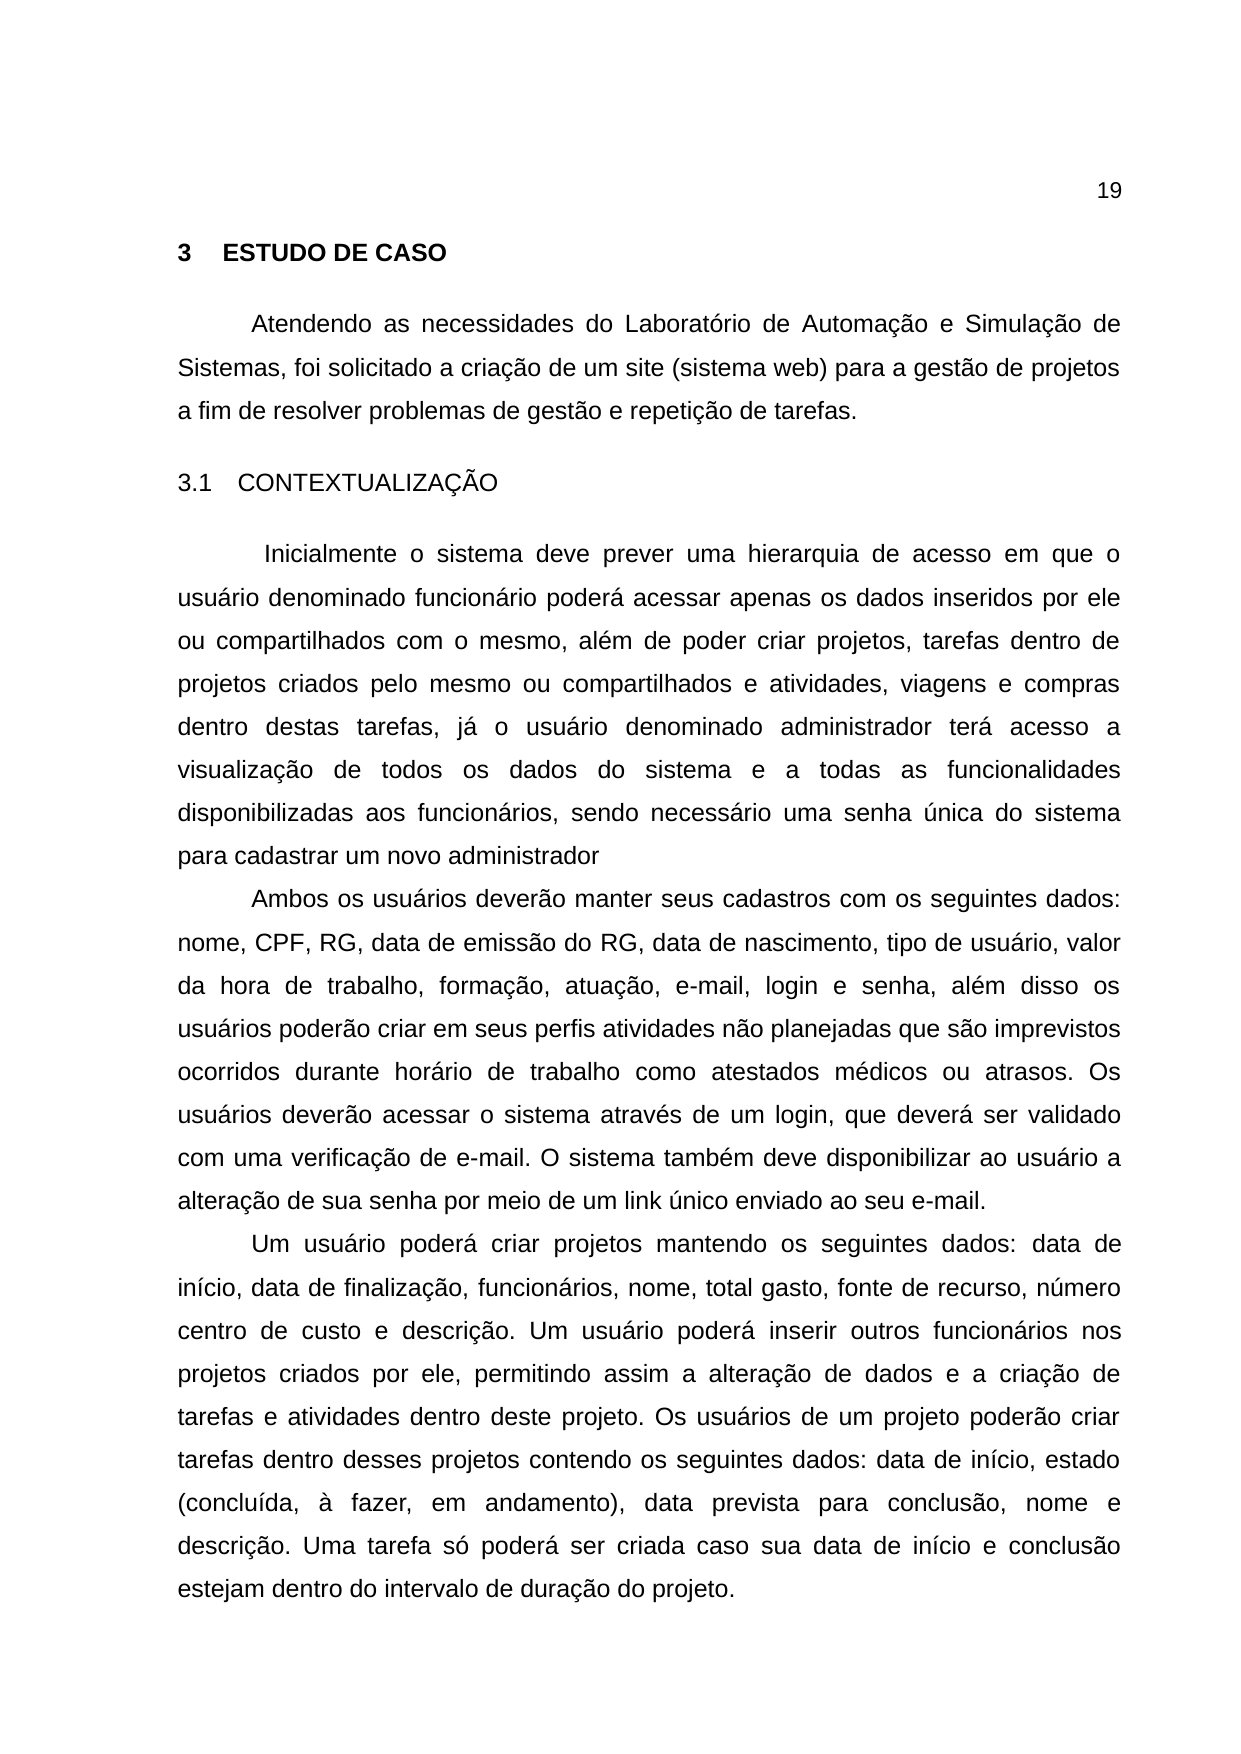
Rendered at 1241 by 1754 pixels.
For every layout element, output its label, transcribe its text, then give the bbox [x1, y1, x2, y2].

text Um usuário poderá criar projetos mantendo os seguintes dados: data de início, data de finalização, funcionários, nome, total gasto, fonte de recurso, número centro de custo e descrição. Um usuário poderá inserir outros funcionários nos projetos criados por ele, permitindo assim a alteração de dados e a criação de tarefas e atividades dentro deste projeto. Os usuários de um projeto poderão criar tarefas dentro desses projetos contendo os seguintes dados: data de início, estado (concluída, à fazer, em andamento), data prevista para conclusão, nome e descrição. Uma tarefa só poderá ser criada caso sua data de início e conclusão estejam dentro do intervalo de duração do projeto. [177, 1229, 1122, 1603]
text Inicialmente o sistema deve prever uma hierarquia de acesso em que o usuário denominado funcionário poderá acessar apenas os dados inseridos por ele ou compartilhados com o mesmo, além de poder criar projetos, tarefas dentro de projetos criados pelo mesmo ou compartilhados e atividades, viagens e compras dentro destas tarefas, já o usuário denominado administrador terá acesso a visualização de todos os dados do sistema e a todas as funcionalidades disponibilizadas aos funcionários, sendo necessário uma senha única do sistema para cadastrar um novo administrador [177, 539, 1122, 870]
subtitle Contextualização [177, 468, 1122, 496]
text Atendendo as necessidades do Laboratório de Automação e Simulação de Sistemas, foi solicitado a criação de um site (sistema web) para a gestão de projetos a fim de resolver problemas de gestão e repetição de tarefas. [177, 309, 1122, 424]
subtitle ESTUDO DE CASO [177, 238, 1122, 266]
text Ambos os usuários deverão manter seus cadastros com os seguintes dados: nome, cpf, rg, data de emissão do rg, data de nascimento, tipo de usuário, valor da hora de trabalho, formação, atuação, e-mail, login e senha, além disso os usuários poderão criar em seus perfis atividades não planejadas que são imprevistos ocorridos durante horário de trabalho como atestados médicos ou atrasos. Os usuários deverão acessar o sistema através de um login, que deverá ser validado com uma verificação de e-mail. O sistema também deve disponibilizar ao usuário a alteração de sua senha por meio de um link único enviado ao seu e-mail. [177, 884, 1122, 1215]
